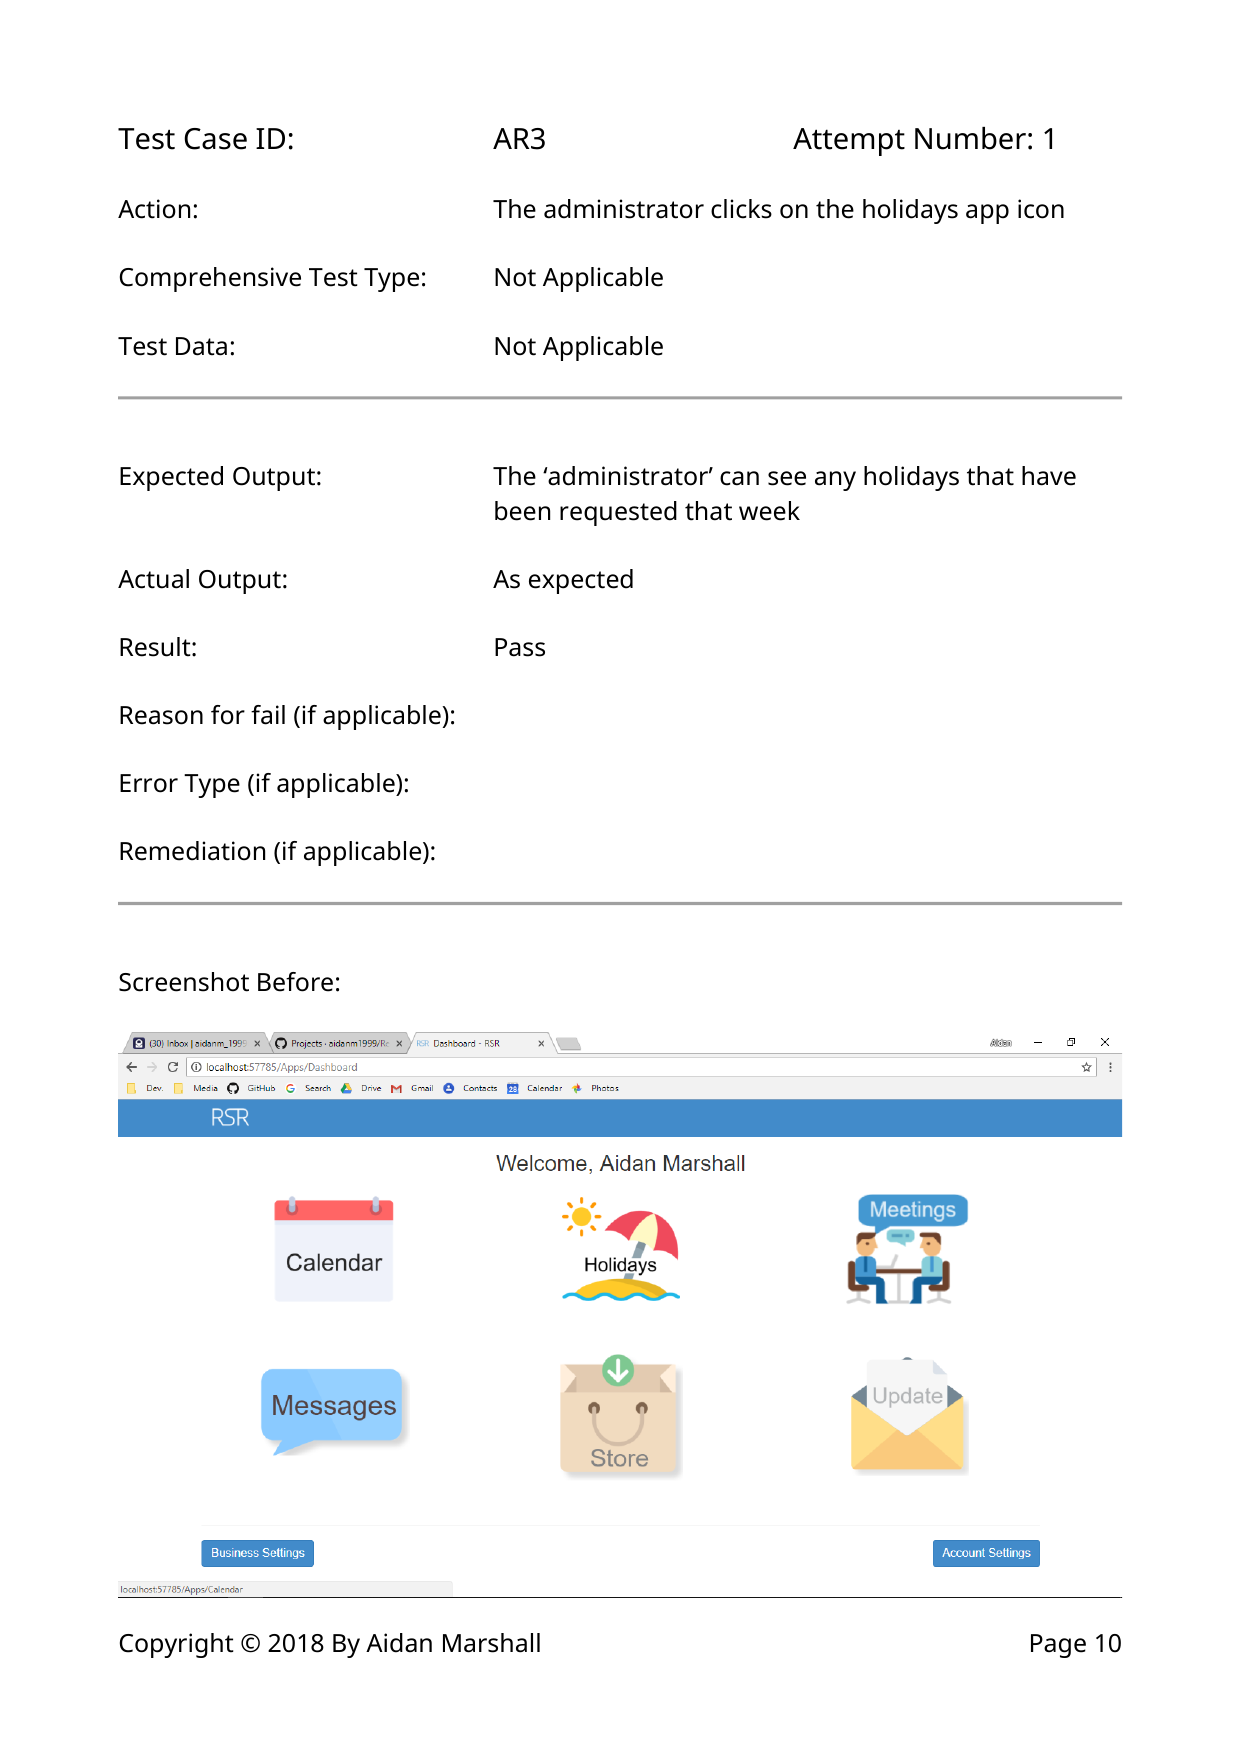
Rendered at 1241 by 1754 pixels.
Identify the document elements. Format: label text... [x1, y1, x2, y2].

text Test Data: Not Applicable [118, 328, 1122, 362]
text Expected Output: The ‘administrator’ can see any holidays that have been requested that week [118, 459, 1122, 527]
text Action: The administrator clicks on the holidays app icon [118, 192, 1122, 226]
text Screenshot Before: [118, 965, 1122, 999]
text Actual Output: As expected [118, 561, 1122, 595]
text Comprehensive Test Type: Not Applicable [118, 260, 1122, 294]
text Reason for fail (if applicable): [118, 697, 1122, 732]
text Result: Pass [118, 629, 1122, 663]
text Remediation (if applicable): [118, 834, 1122, 868]
text Test Case ID: AR3 Attempt Number: 1 [118, 118, 1122, 158]
text Error Type (if applicable): [118, 766, 1122, 800]
picture [118, 1032, 1123, 1598]
